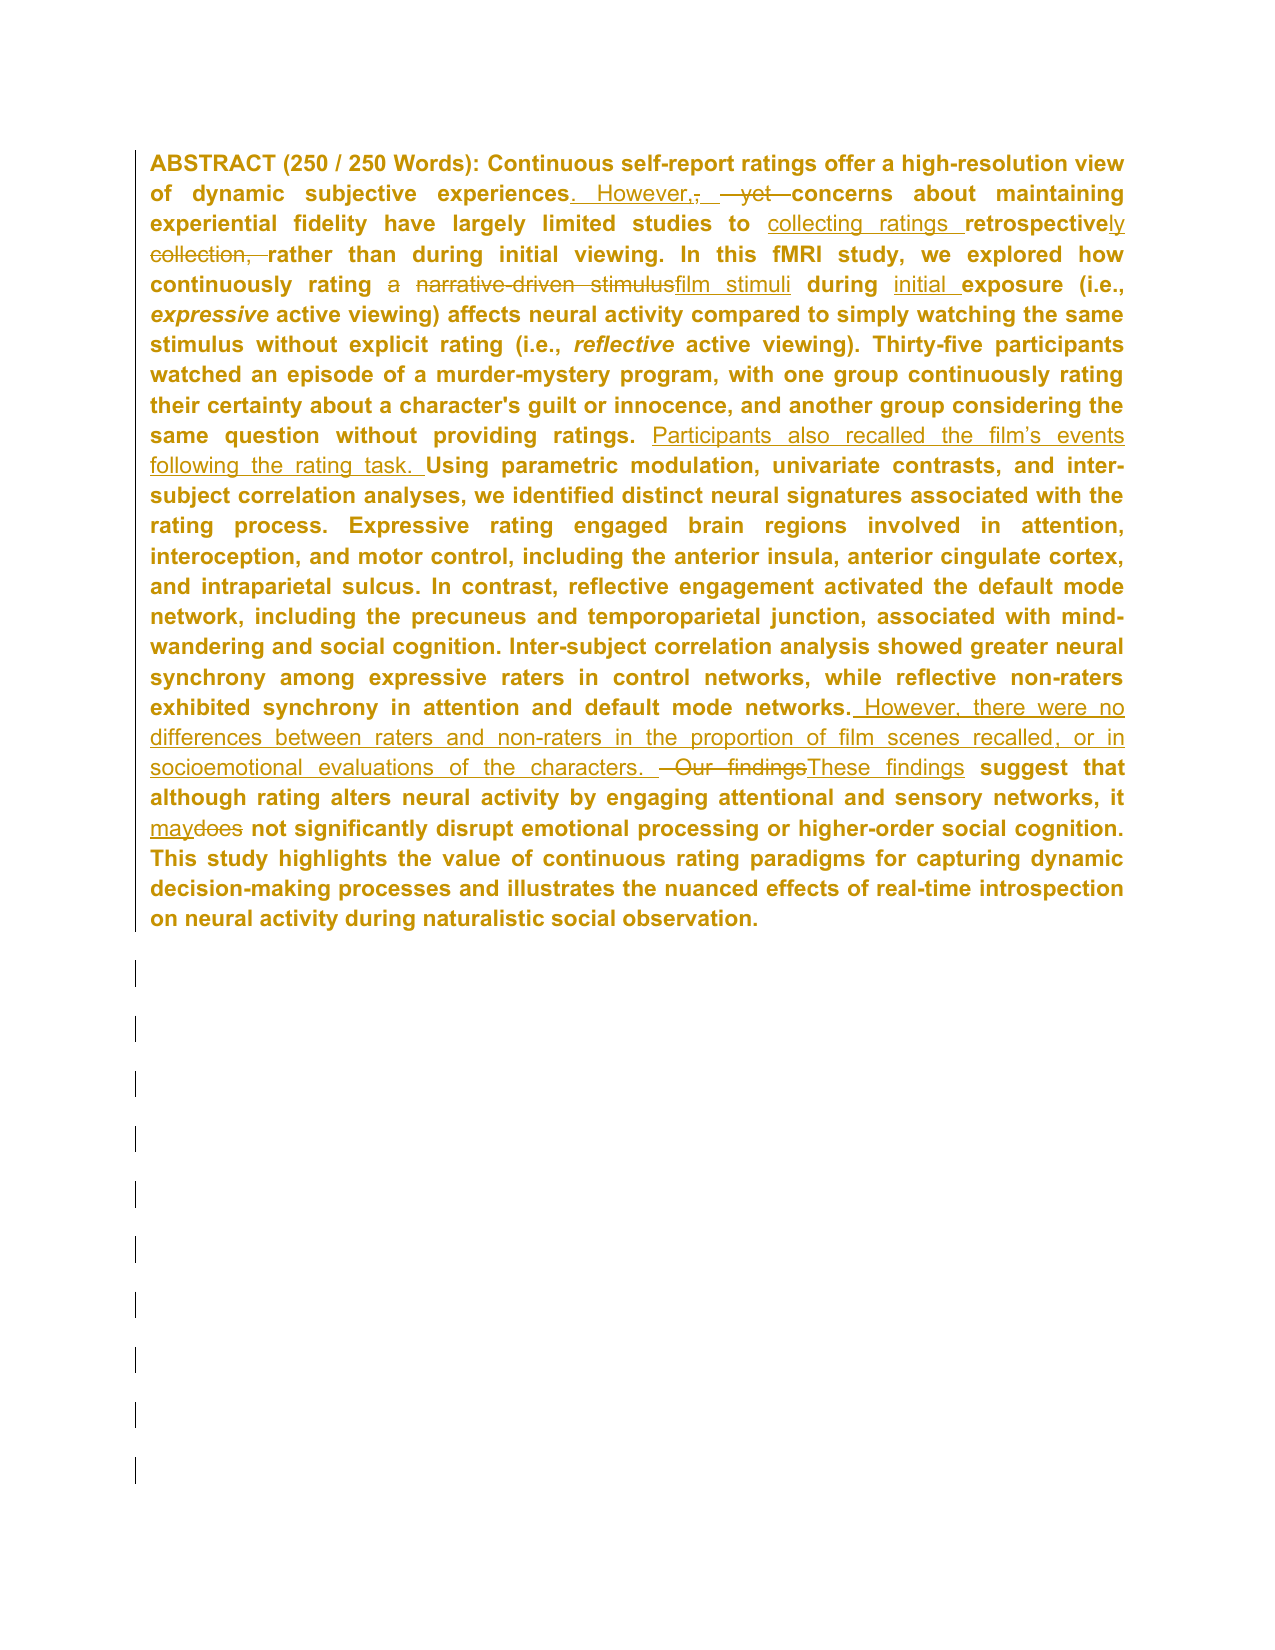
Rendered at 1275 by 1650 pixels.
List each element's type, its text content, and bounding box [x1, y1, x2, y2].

text ABSTRACT (250 / 250 Words): Continuous self-report ratings offer a high-resolution view of dynamic subjective experiencesconcerns about maintaining experiential fidelity have largely limited studies to retrospective rather than during initial viewing. In this fMRI study, we explored how continuously rating during exposure (i.e., expressive active viewing) affects neural activity compared to simply watching the same stimulus without explicit rating (i.e., reflective active viewing). Thirty-five participants watched an episode of a murder-mystery program, with one group continuously rating their certainty about a character's guilt or innocence, and another group considering the same question without providing ratings. Using parametric modulation, univariate contrasts, and inter-subject correlation analyses, we identified distinct neural signatures associated with the rating process. Expressive rating engaged brain regions involved in attention, interoception, and motor control, including the anterior insula, anterior cingulate cortex, and intraparietal sulcus. In contrast, reflective engagement activated the default mode network, including the precuneus and temporoparietal junction, associated with mind-wandering and social cognition. Inter-subject correlation analysis showed greater neural synchrony among expressive raters in control networks, while reflective non-raters exhibited synchrony in attention and default mode networks. suggest that although rating alters neural activity by engaging attentional and sensory networks, it not significantly disrupt emotional processing or higher-order social cognition. This study highlights the value of continuous rating paradigms for capturing dynamic decision-making processes and illustrates the nuanced effects of real-time introspection on neural activity during naturalistic social observation. [150, 748, 1125, 932]
text ABSTRACT (250 / 250 Words): Continuous self-report ratings offer a high-resolution view of dynamic subjective experiencesconcerns about maintaining experiential fidelity have largely limited studies to retrospective rather than during initial viewing. In this fMRI study, we explored how continuously rating during exposure (i.e., expressive active viewing) affects neural activity compared to simply watching the same stimulus without explicit rating (i.e., reflective active viewing). Thirty-five participants watched an episode of a murder-mystery program, with one group continuously rating their certainty about a character's guilt or innocence, and another group considering the same question without providing ratings. Using parametric modulation, univariate contrasts, and inter-subject correlation analyses, we identified distinct neural signatures associated with the rating process. Expressive rating engaged brain regions involved in attention, interoception, and motor control, including the anterior insula, anterior cingulate cortex, and intraparietal sulcus. In contrast, reflective engagement activated the default mode network, including the precuneus and temporoparietal junction, associated with mind-wandering and social cognition. Inter-subject correlation analysis showed greater neural synchrony among expressive raters in control networks, while reflective non-raters exhibited synchrony in attention and default mode networks. suggest that although rating alters neural activity by engaging attentional and sensory networks, it not significantly disrupt emotional processing or higher-order social cognition. This study highlights the value of continuous rating paradigms for capturing dynamic decision-making processes and illustrates the nuanced effects of real-time introspection on neural activity during naturalistic social observation. [150, 150, 1125, 747]
